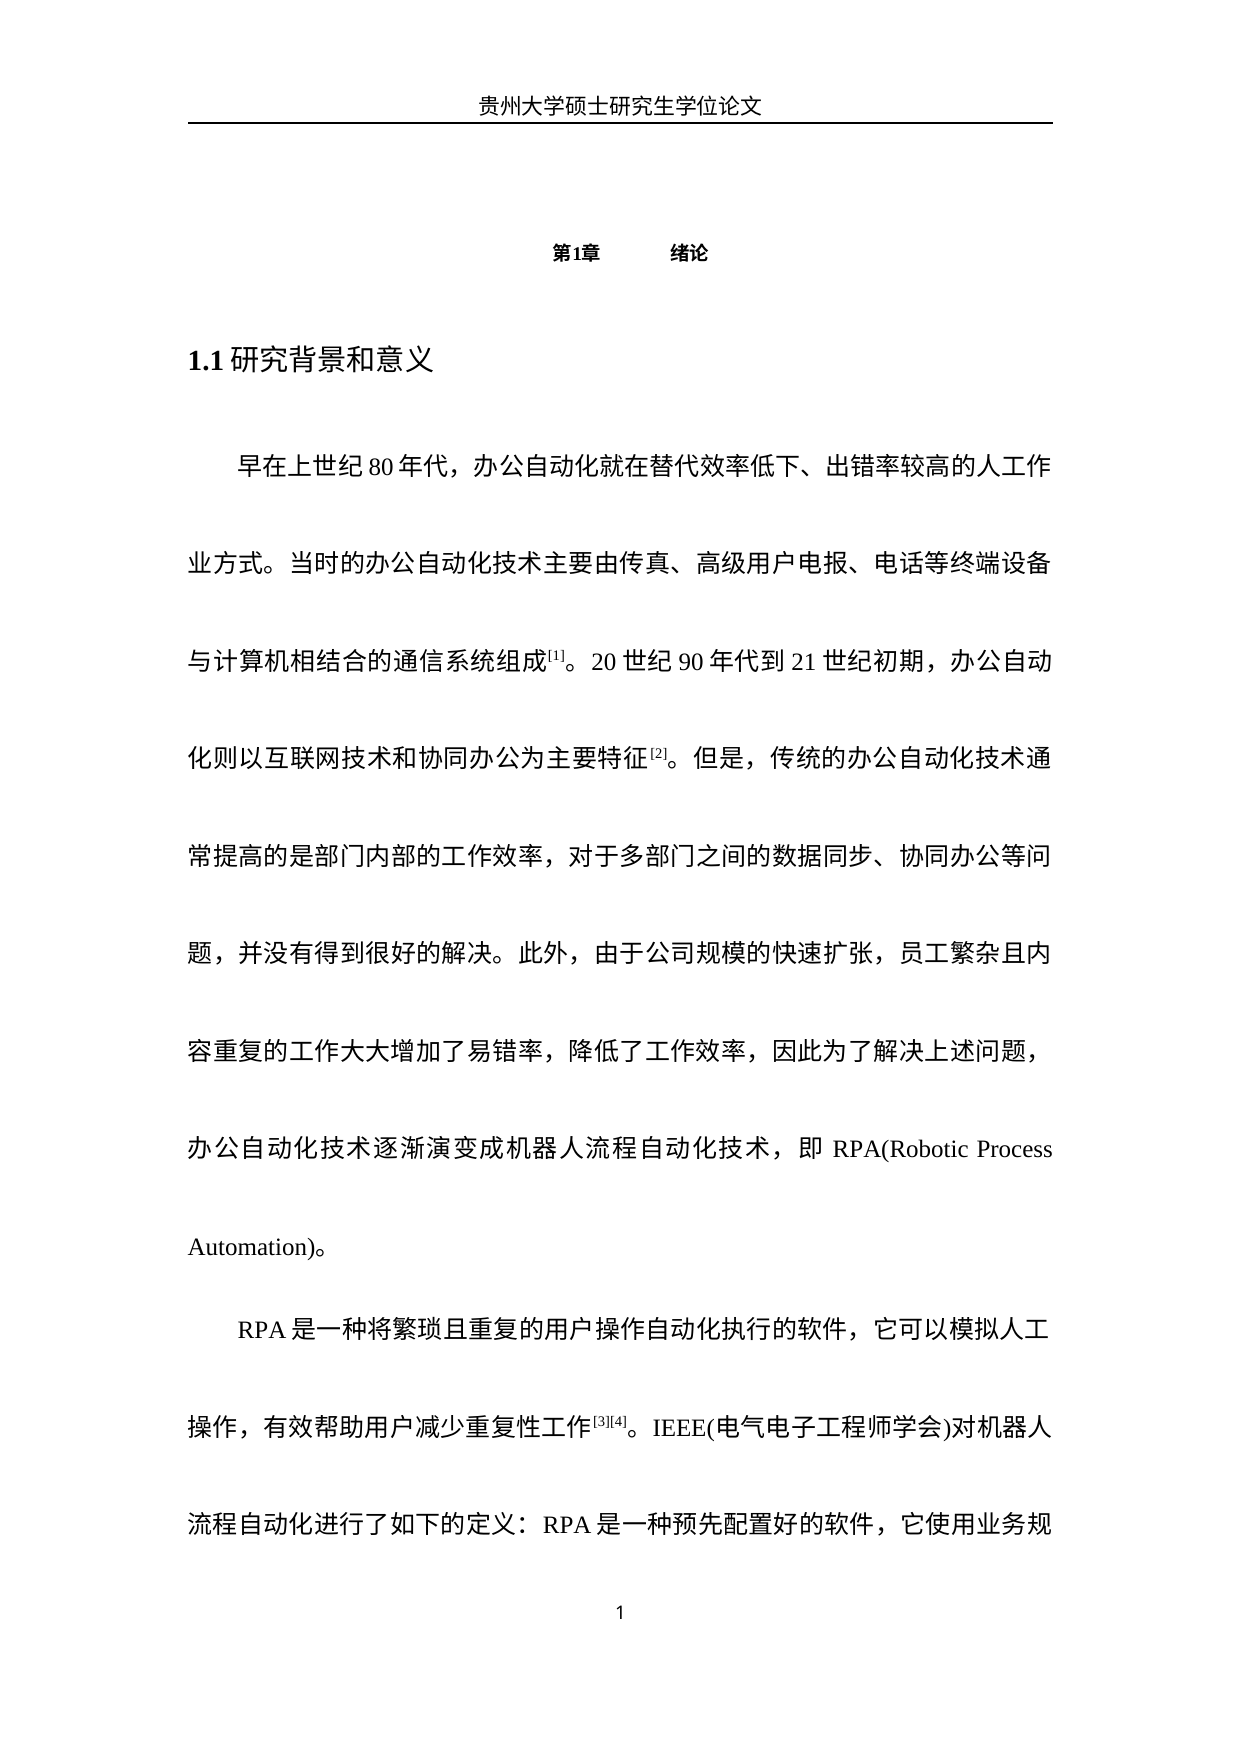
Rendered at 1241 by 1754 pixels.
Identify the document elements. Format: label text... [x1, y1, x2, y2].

text 早在上世纪80年代，办公自动化就在替代效率低下、出错率较高的人工作业方式。当时的办公自动化技术主要由传真、高级用户电报、电话等终端设备与计算机相结合的通信系统组成[1]。20世纪90年代到21世纪初期，办公自动化则以互联网技术和协同办公为主要特征[2]。但是，传统的办公自动化技术通常提高的是部门内部的工作效率，对于多部门之间的数据同步、协同办公等问题，并没有得到很好的解决。此外，由于公司规模的快速扩张，员工繁杂且内容重复的工作大大增加了易错率，降低了工作效率，因此为了解决上述问题，办公自动化技术逐渐演变成机器人流程自动化技术，即RPA(Robotic Process Automation)。 [187, 432, 1053, 1277]
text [187, 1295, 1053, 1555]
subtitle 1.1研究背景和意义 [187, 325, 1053, 390]
subtitle 绪论 [208, 210, 1053, 275]
